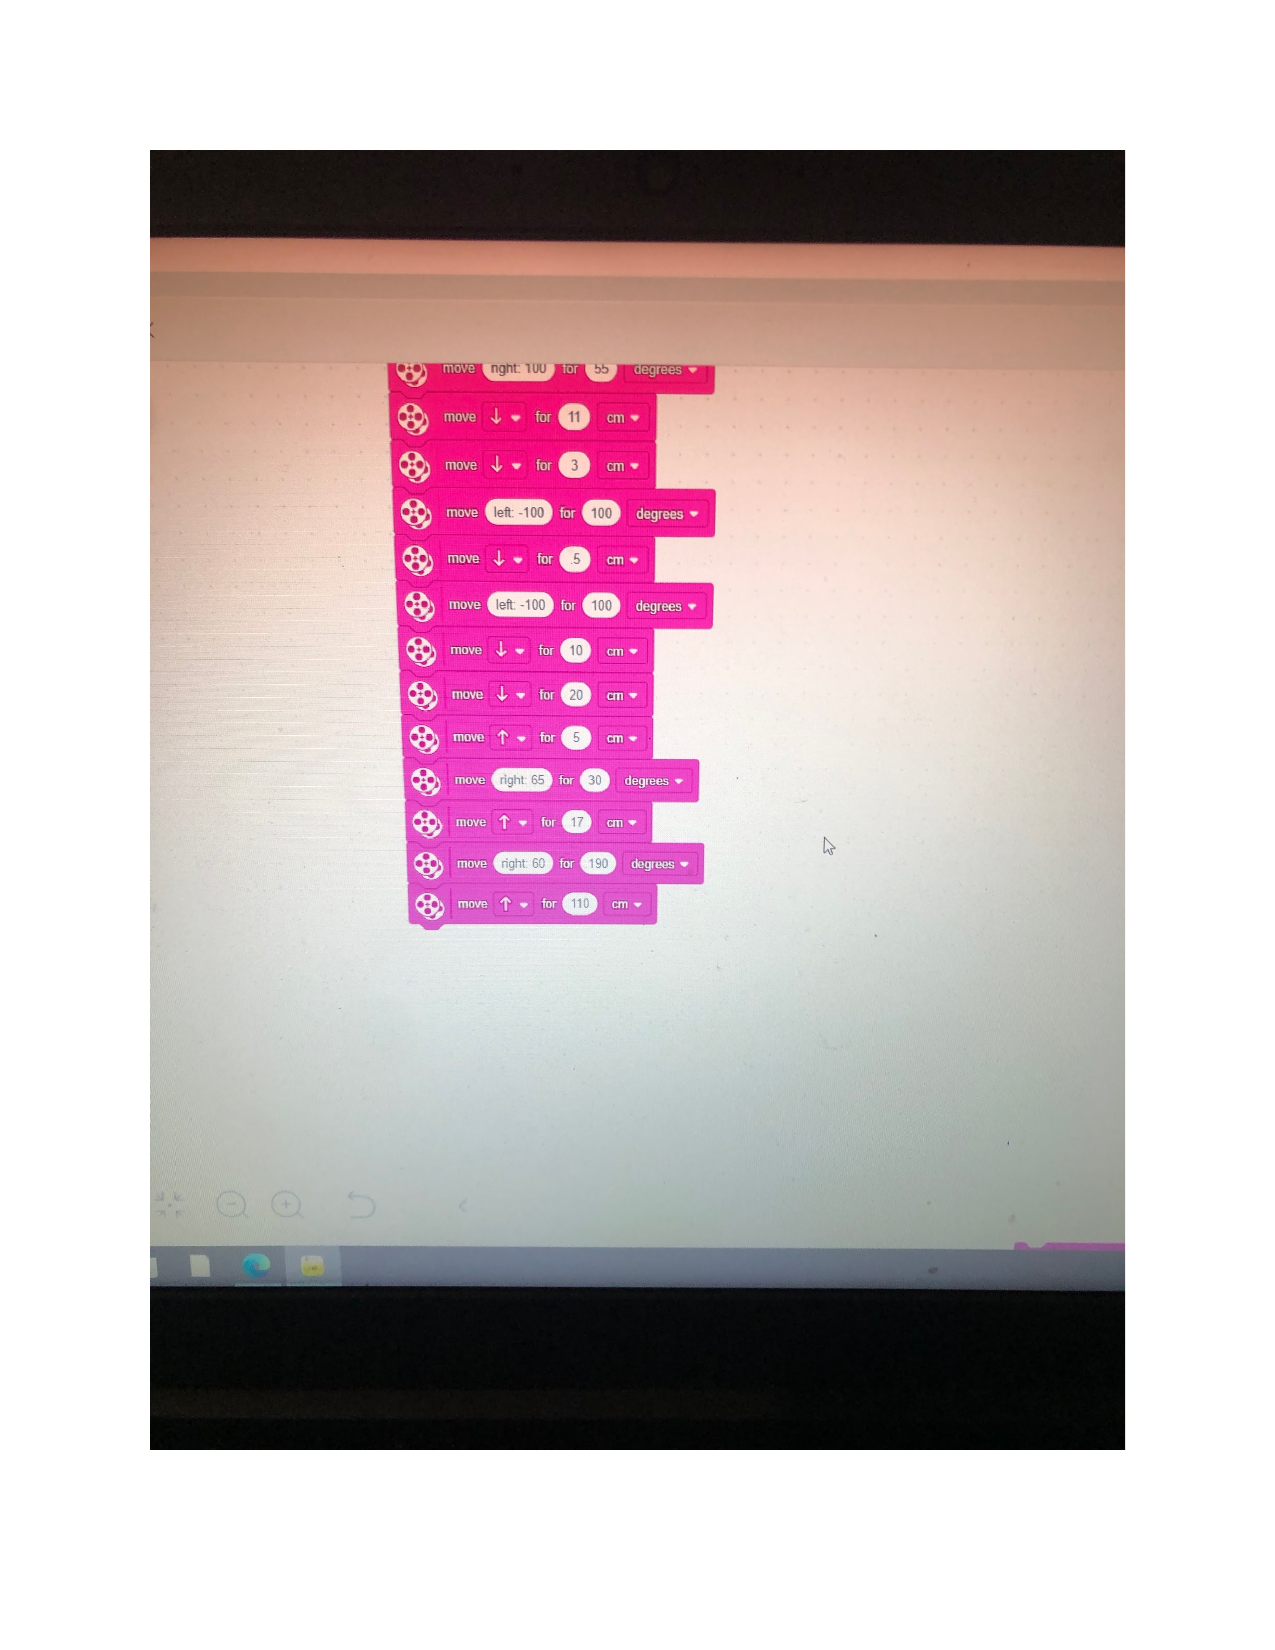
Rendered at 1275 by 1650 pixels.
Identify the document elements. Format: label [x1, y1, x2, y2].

picture [150, 150, 1125, 1450]
